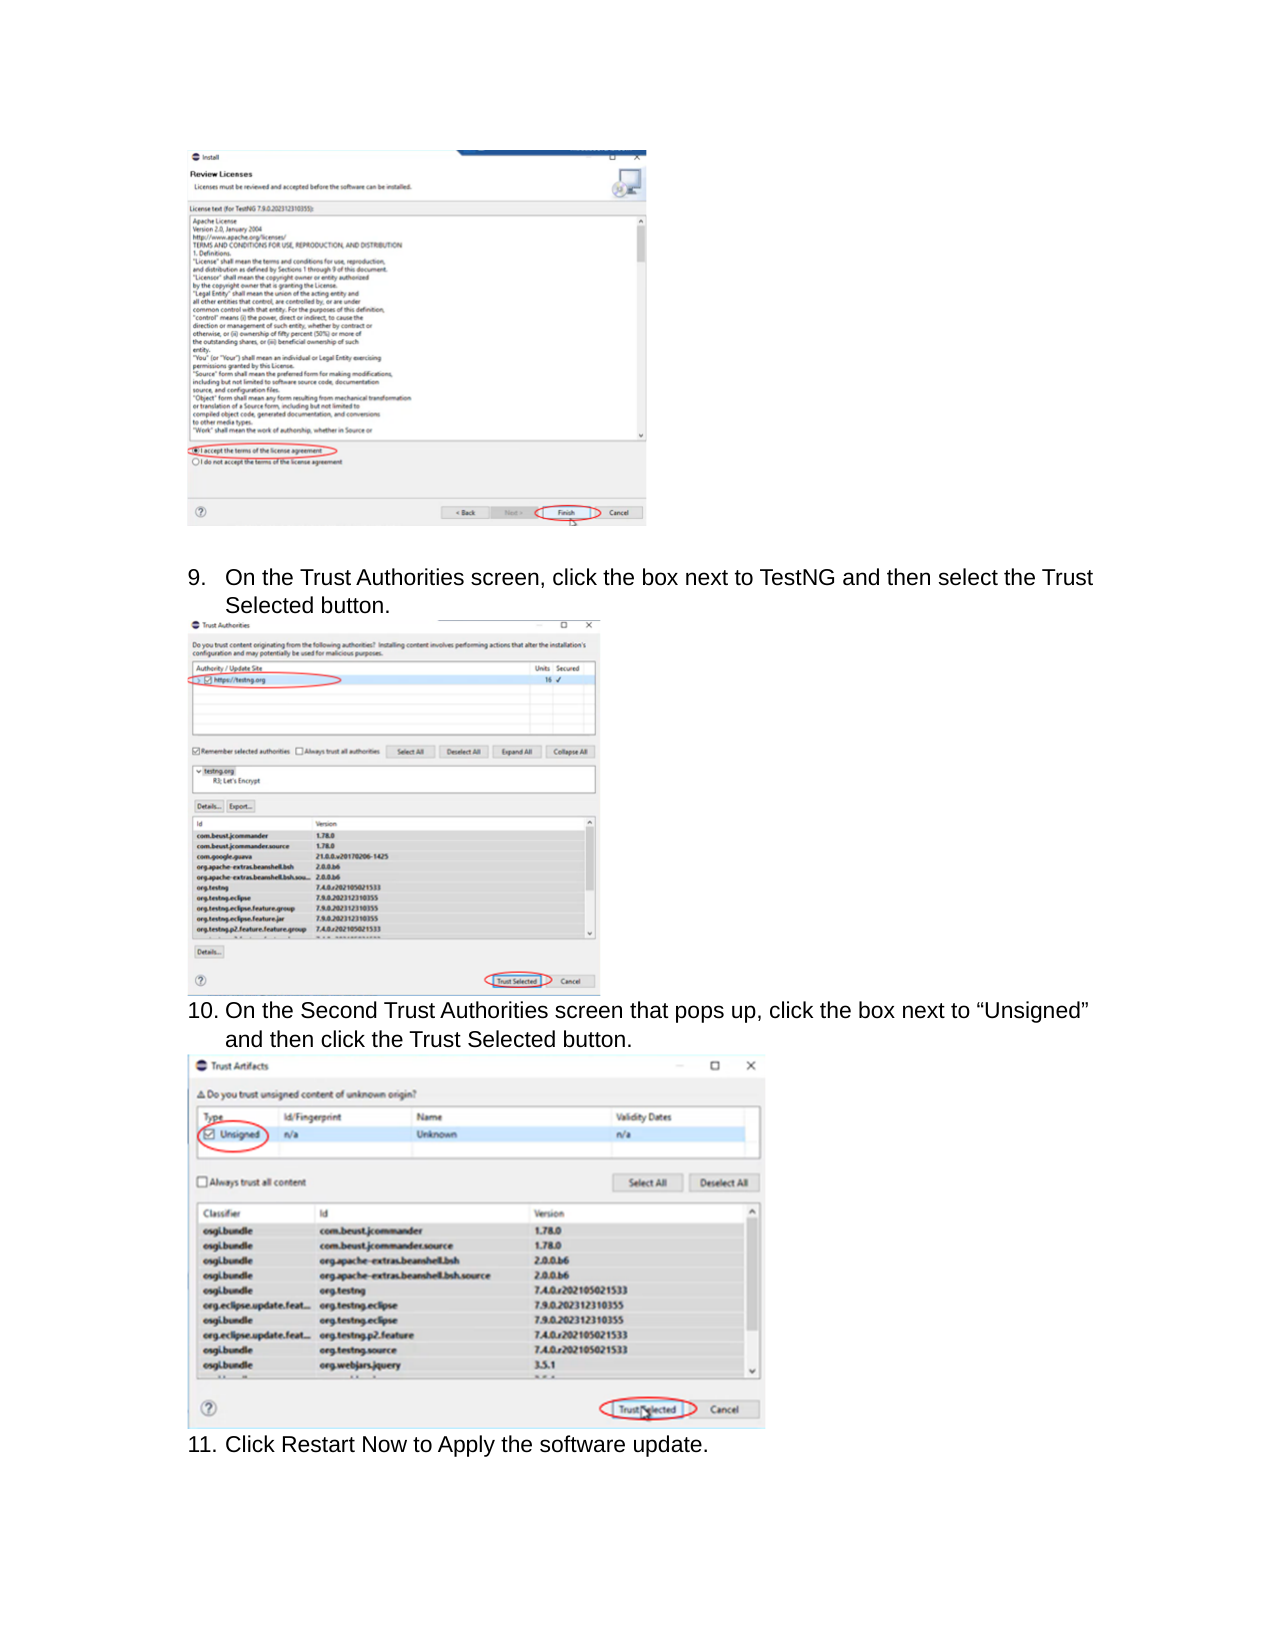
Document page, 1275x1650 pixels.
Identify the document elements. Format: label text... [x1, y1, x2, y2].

list Click Restart Now to Apply the software update. [187, 1431, 1125, 1457]
picture [187, 150, 647, 526]
picture [187, 620, 601, 996]
list On the Second Trust Authorities screen that pops up, click the box next to “Unsigned” and then click the Trust Selected button. [187, 997, 1125, 1052]
list On the Trust Authorities screen, click the box next to TestNG and then select the Trust Selected button. [187, 564, 1125, 618]
picture [187, 1053, 766, 1429]
